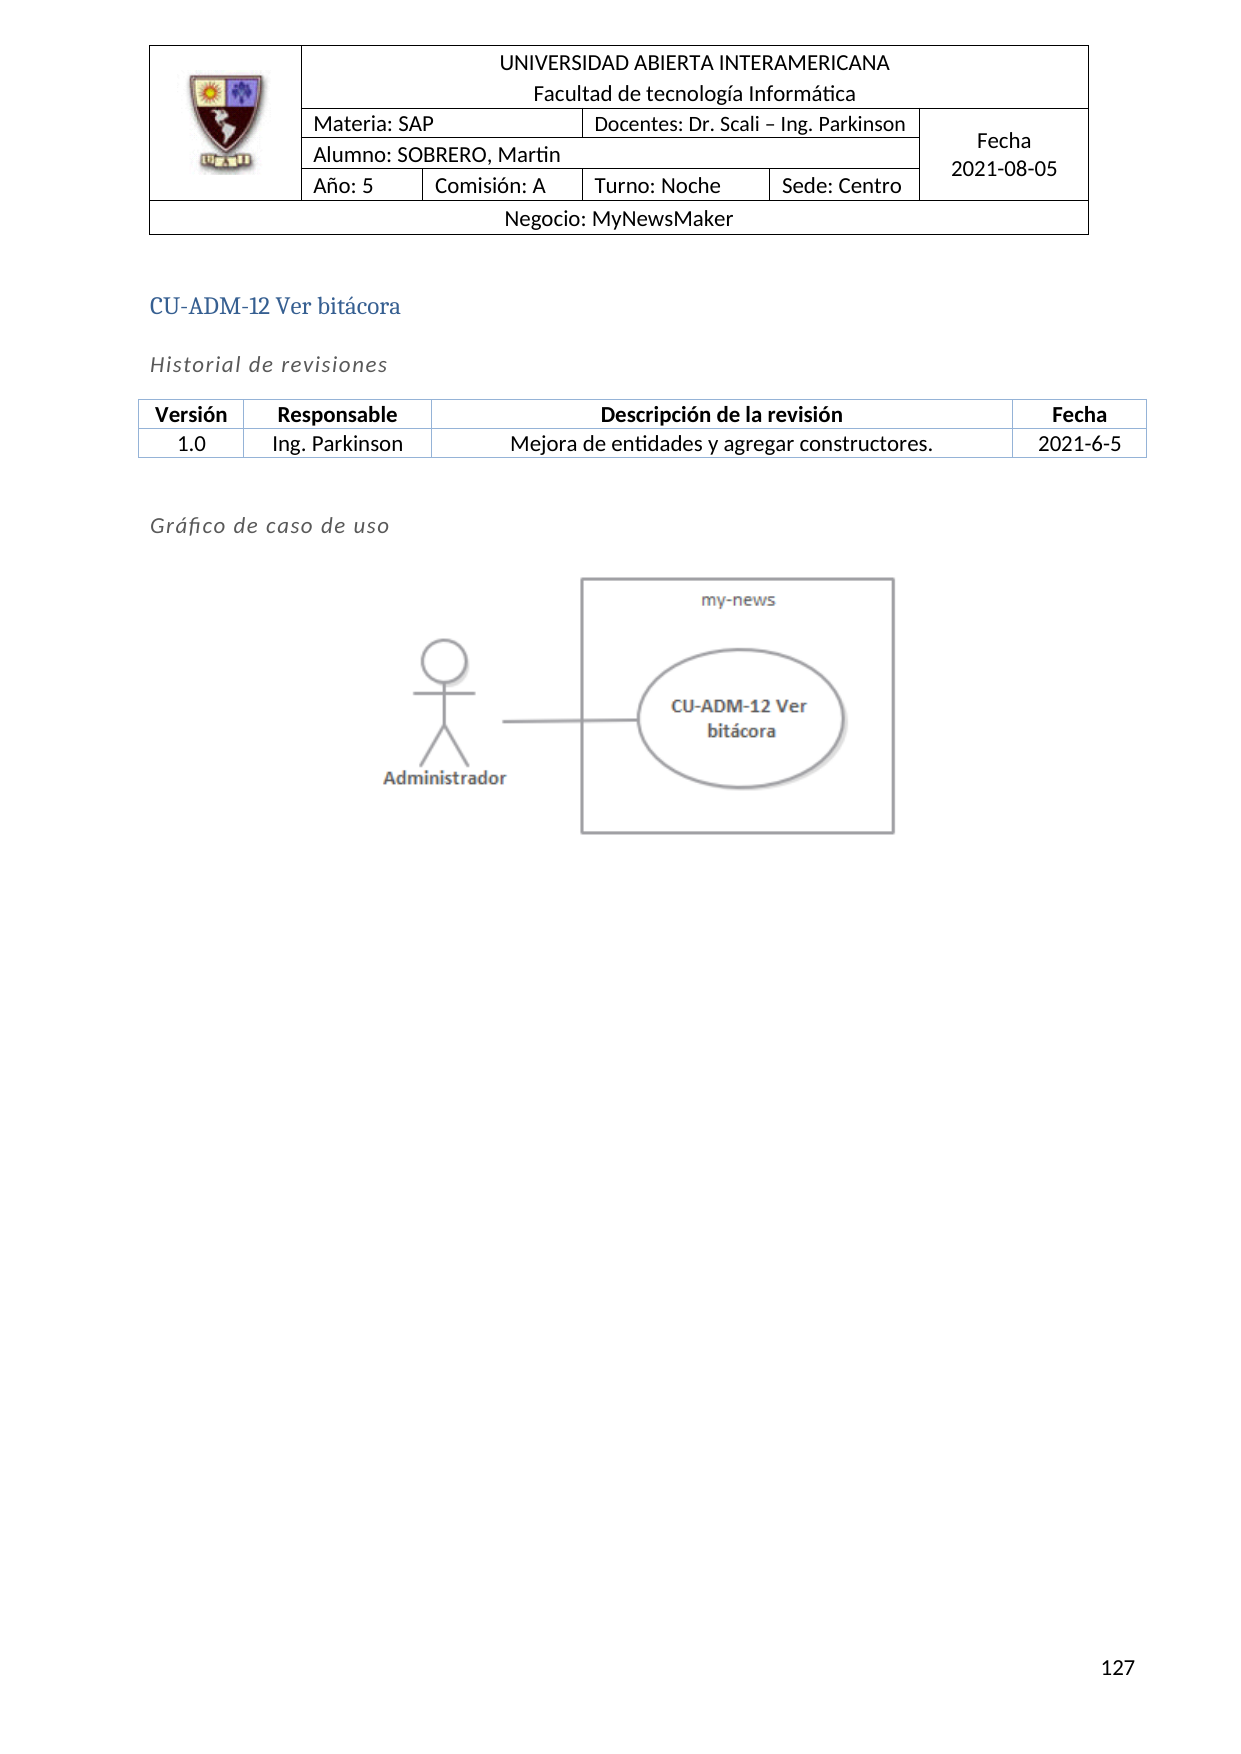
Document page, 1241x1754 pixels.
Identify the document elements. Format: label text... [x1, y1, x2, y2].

subtitle Gráfico de caso de uso [150, 511, 1135, 539]
subtitle Historial de revisiones [150, 350, 1135, 378]
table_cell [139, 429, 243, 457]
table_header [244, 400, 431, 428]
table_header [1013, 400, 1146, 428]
subtitle CU-ADM-12 Ver bitácora [150, 292, 1135, 321]
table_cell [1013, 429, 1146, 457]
picture [382, 559, 903, 841]
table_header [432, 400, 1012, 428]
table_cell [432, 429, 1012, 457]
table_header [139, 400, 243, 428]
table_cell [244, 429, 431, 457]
picture [175, 67, 276, 180]
